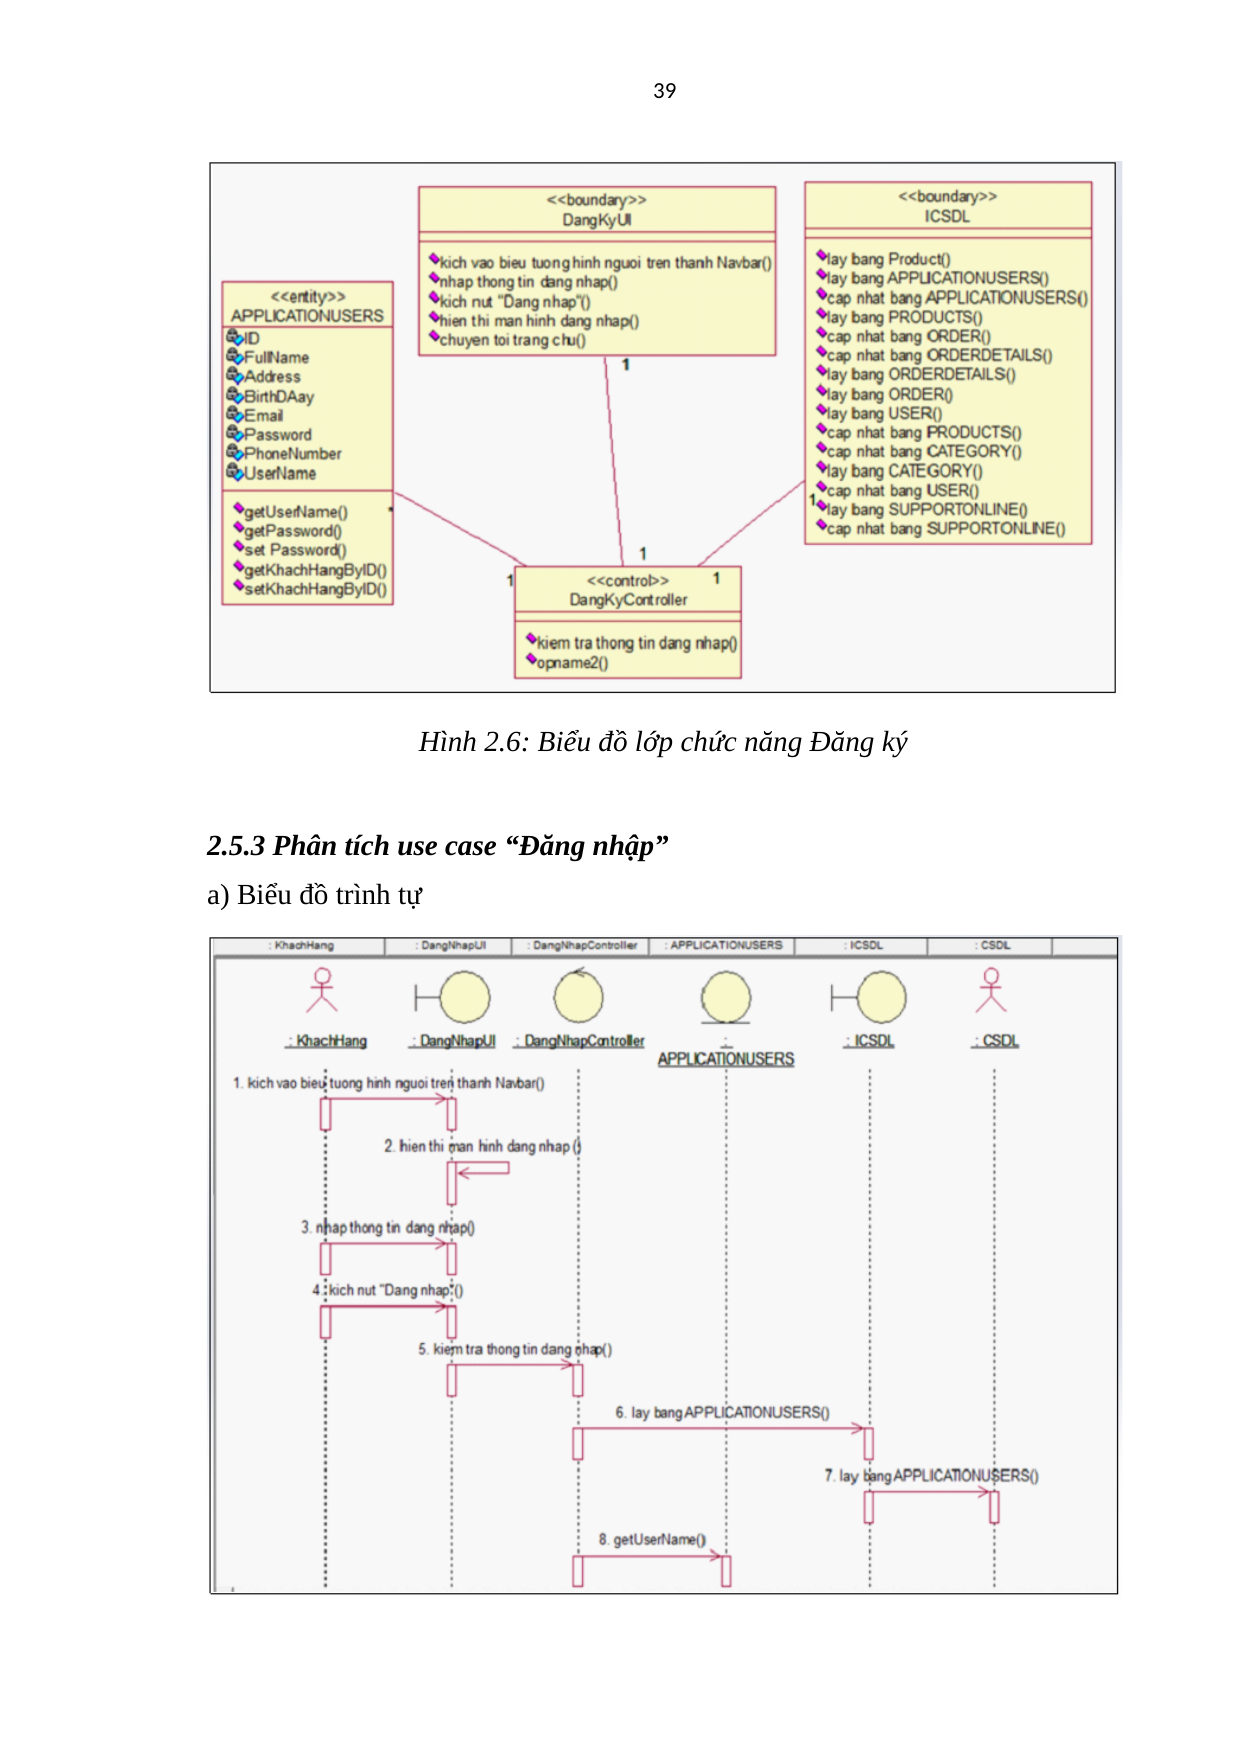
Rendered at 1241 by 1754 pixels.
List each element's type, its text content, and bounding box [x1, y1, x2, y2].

subtitle 2.5.3 Phân tích use case “Đăng nhập” [207, 828, 1122, 862]
text Hình 2.6: Biểu đồ lớp chức năng Đăng ký [207, 724, 1122, 757]
text a) Biểu đồ trình tự [207, 877, 1122, 911]
picture [206, 935, 1123, 1598]
picture [206, 161, 1123, 699]
